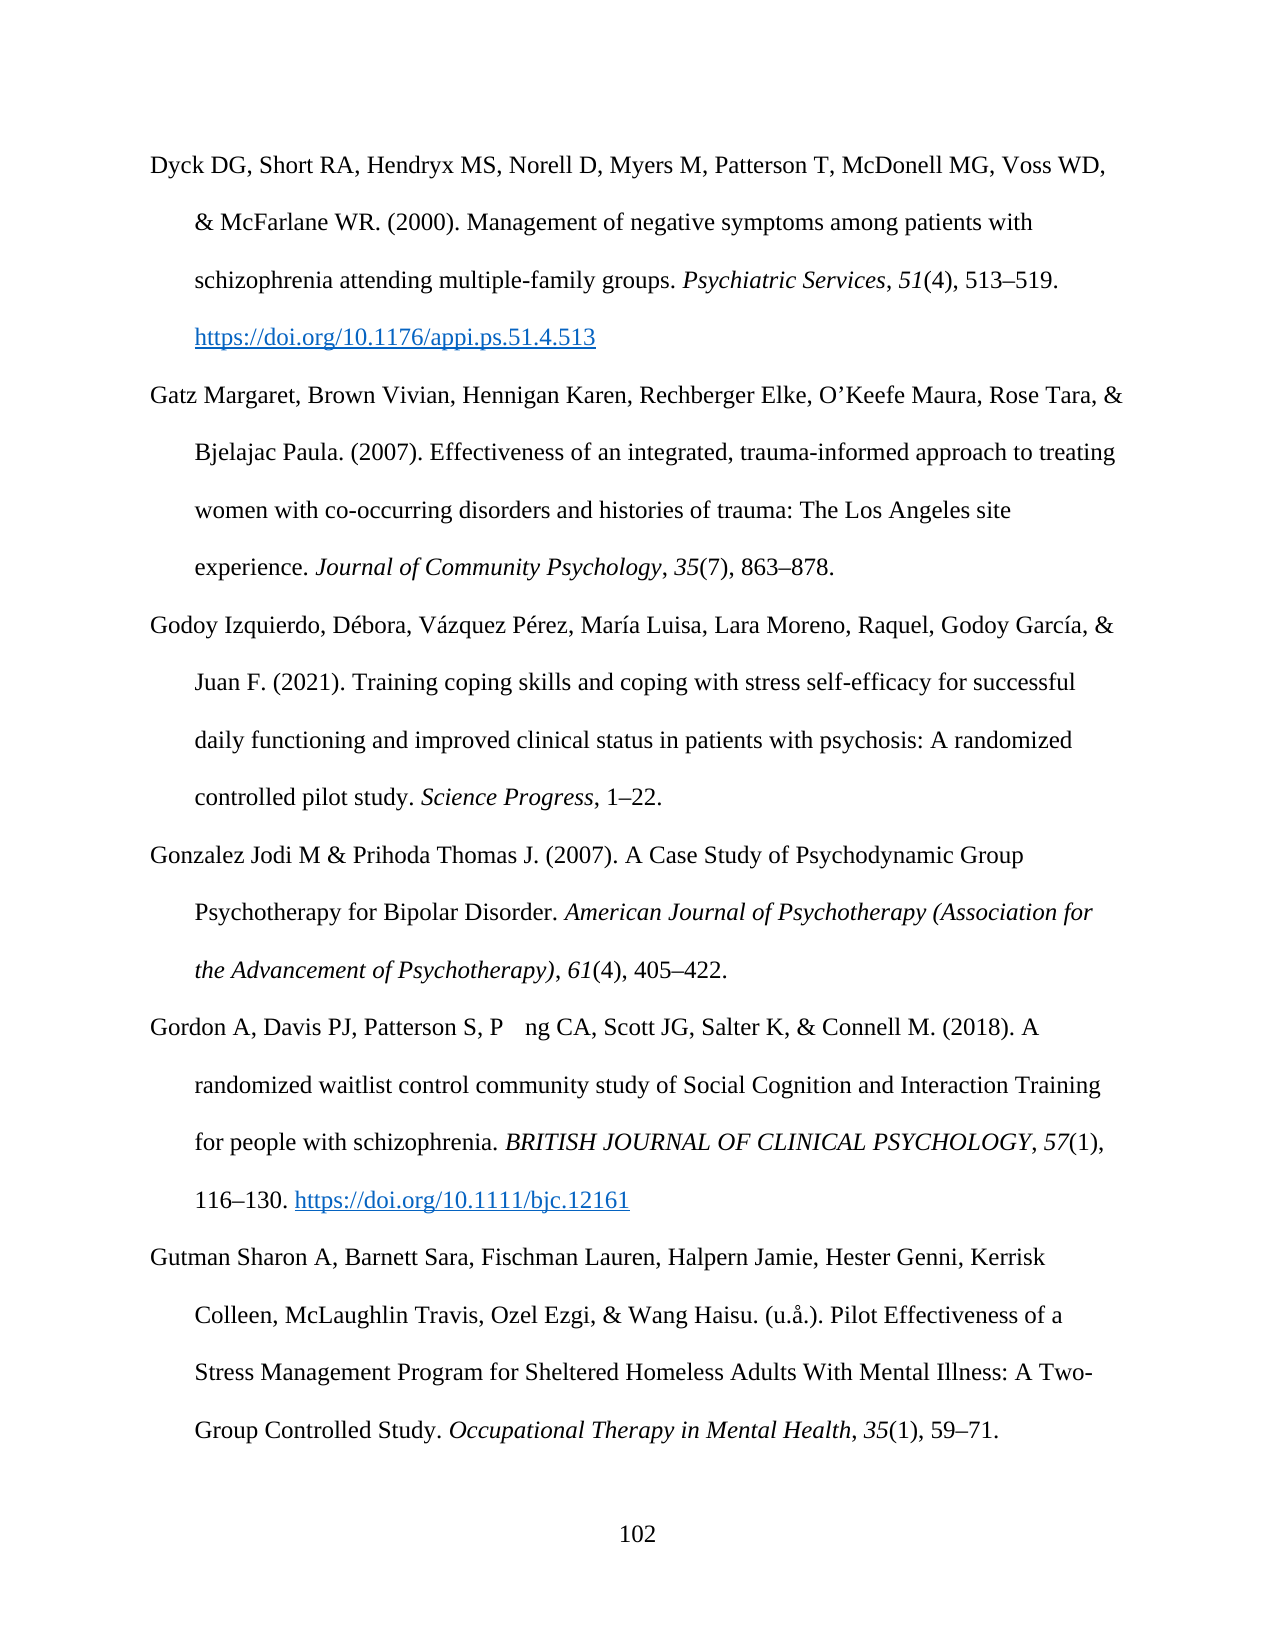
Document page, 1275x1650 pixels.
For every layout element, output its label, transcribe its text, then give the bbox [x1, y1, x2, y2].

text Dyck DG, Short RA, Hendryx MS, Norell D, Myers M, Patterson T, McDonell MG, Voss WD, & McFarlane WR. (2000). Management of negative symptoms among patients with schizophrenia attending multiple-family groups. Psychiatric Services, 51(4), 513–519. https://doi.org/10.1176/appi.ps.51.4.513 [150, 150, 1125, 351]
text Gordon A, Davis PJ, Patterson S, P ng CA, Scott JG, Salter K, & Connell M. (2018). A randomized waitlist control community study of Social Cognition and Interaction Training for people with schizophrenia. BRITISH JOURNAL OF CLINICAL PSYCHOLOGY, 57(1), 116–130. https://doi.org/10.1111/bjc.12161 [150, 1012, 1125, 1214]
text Gutman Sharon A, Barnett Sara, Fischman Lauren, Halpern Jamie, Hester Genni, Kerrisk Colleen, McLaughlin Travis, Ozel Ezgi, & Wang Haisu. (u.å.). Pilot Effectiveness of a Stress Management Program for Sheltered Homeless Adults With Mental Illness: A Two-Group Controlled Study. Occupational Therapy in Mental Health, 35(1), 59–71. [150, 1242, 1125, 1444]
text Godoy Izquierdo, Débora, Vázquez Pérez, María Luisa, Lara Moreno, Raquel, Godoy García, & Juan F. (2021). Training coping skills and coping with stress self-efficacy for successful daily functioning and improved clinical status in patients with psychosis: A randomized controlled pilot study. Science Progress, 1–22. [150, 610, 1125, 811]
text Gonzalez Jodi M & Prihoda Thomas J. (2007). A Case Study of Psychodynamic Group Psychotherapy for Bipolar Disorder. American Journal of Psychotherapy (Association for the Advancement of Psychotherapy), 61(4), 405–422. [150, 840, 1125, 984]
text Gatz Margaret, Brown Vivian, Hennigan Karen, Rechberger Elke, O’Keefe Maura, Rose Tara, & Bjelajac Paula. (2007). Effectiveness of an integrated, trauma-informed approach to treating women with co-occurring disorders and histories of trauma: The Los Angeles site experience. Journal of Community Psychology, 35(7), 863–878. [150, 380, 1125, 581]
